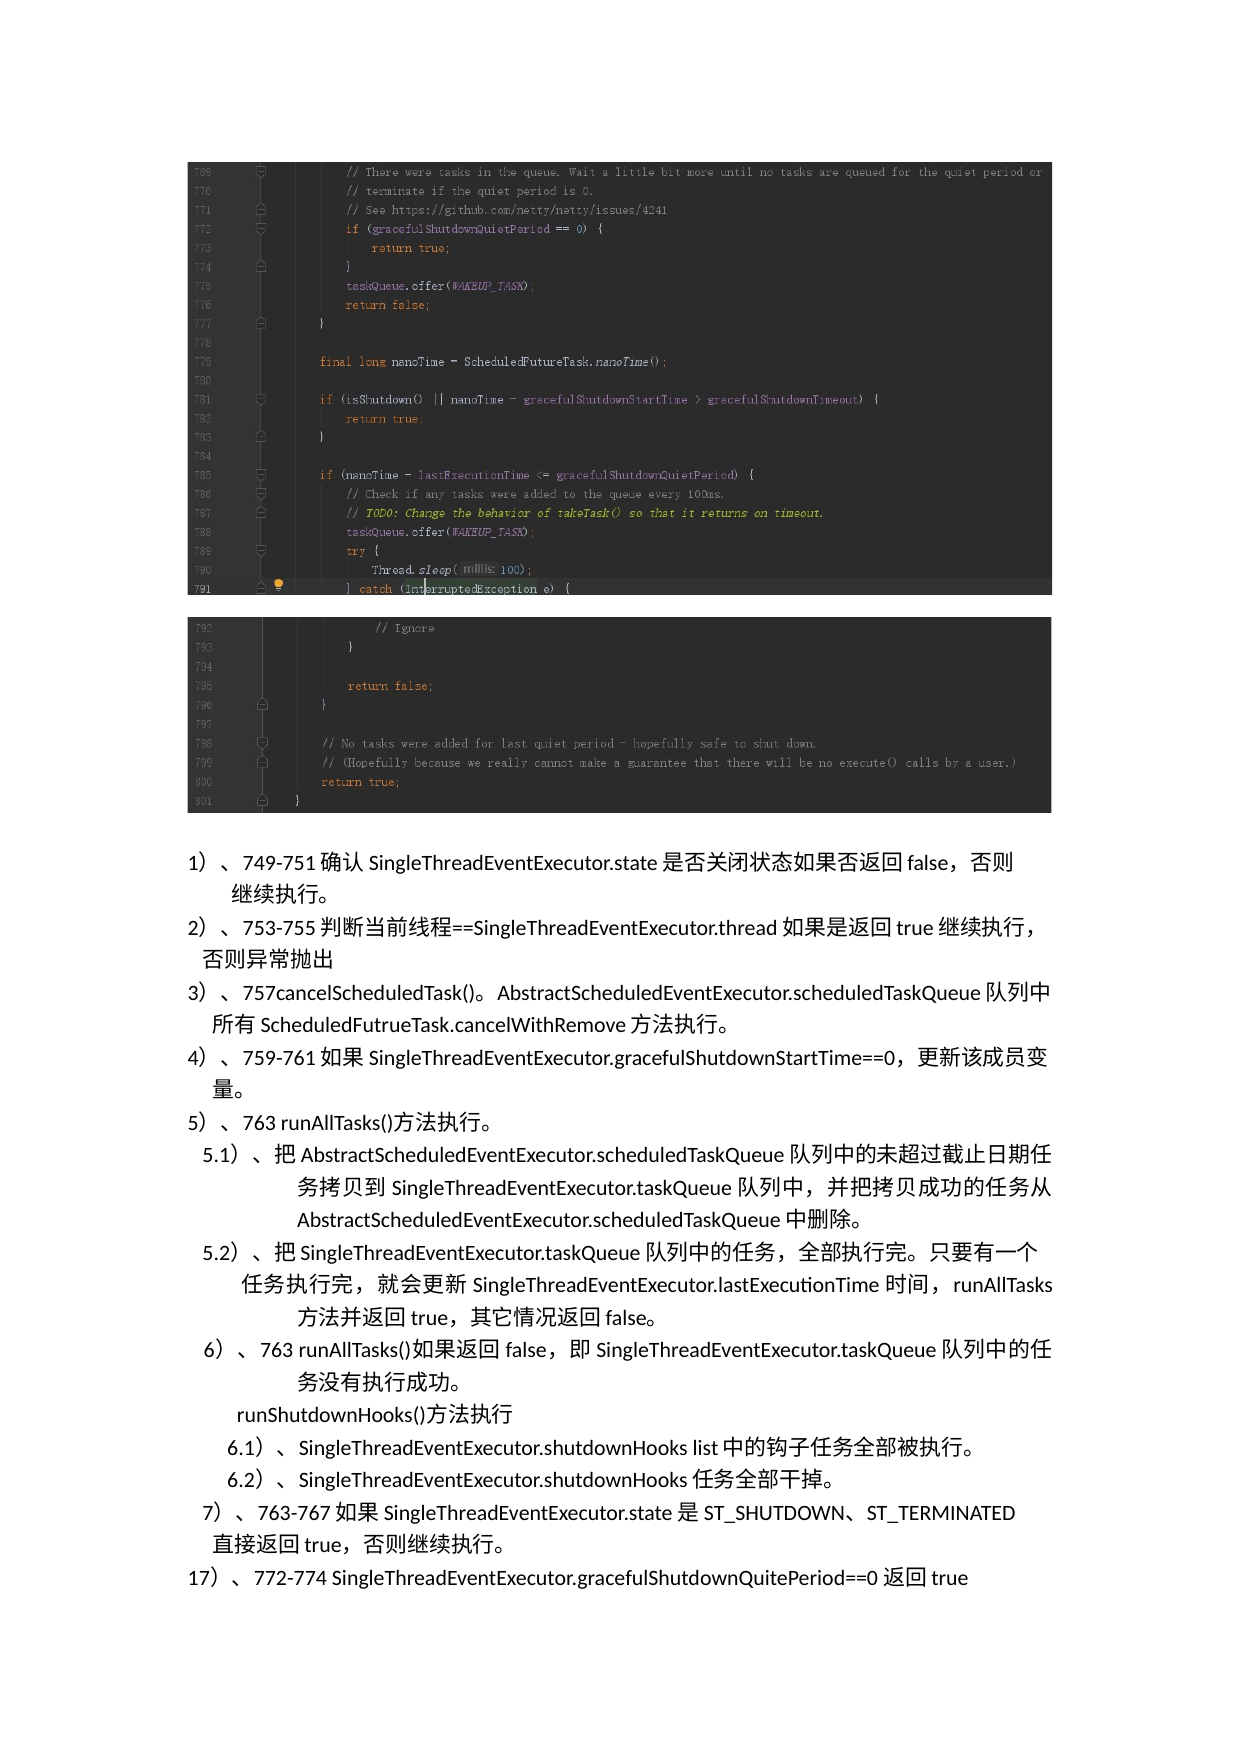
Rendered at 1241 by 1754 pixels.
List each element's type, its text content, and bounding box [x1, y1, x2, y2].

list 、763 runAllTasks()方法执行。 [187, 1104, 1053, 1137]
picture [187, 617, 1052, 813]
text 否则异常抛出 [187, 942, 1053, 974]
text 5.1）、把AbstractScheduledEventExecutor.scheduledTaskQueue队列中的未超过截止日期任务拷贝到SingleThreadEventExecutor.taskQueue队列中，并把拷贝成功的任务从AbstractScheduledEventExecutor.scheduledTaskQueue中删除。 [187, 1137, 1053, 1234]
text 7）、763-767 如果SingleThreadEventExecutor.state 是ST_SHUTDOWN、ST_TERMINATED [187, 1494, 1053, 1527]
text 量。 [187, 1072, 1053, 1104]
text 所有ScheduledFutrueTask.cancelWithRemove方法执行。 [187, 1007, 1053, 1039]
list 、757cancelScheduledTask()。AbstractScheduledEventExecutor.scheduledTaskQueue队列中 [187, 974, 1053, 1007]
text 6）、763 runAllTasks()如果返回false，即SingleThreadEventExecutor.taskQueue队列中的任务没有执行成功。 [187, 1332, 1053, 1397]
text 继续执行。 [187, 877, 1053, 909]
text 任务执行完，就会更新SingleThreadEventExecutor.lastExecutionTime时间，runAllTasks方法并返回true，其它情况返回false。 [187, 1267, 1053, 1332]
list 、759-761 如果SingleThreadEventExecutor.gracefulShutdownStartTime==0，更新该成员变 [187, 1039, 1053, 1072]
list 、772-774 SingleThreadEventExecutor.gracefulShutdownQuitePeriod==0 返回true [187, 1559, 1053, 1592]
list 、753-755 判断当前线程==SingleThreadEventExecutor.thread 如果是返回true继续执行， [187, 909, 1053, 942]
list 、749-751 确认SingleThreadEventExecutor.state是否关闭状态如果否返回false，否则 [187, 844, 1053, 877]
text runShutdownHooks()方法执行 [187, 1397, 1053, 1429]
text 6.1）、SingleThreadEventExecutor.shutdownHooks list中的钩子任务全部被执行。 [187, 1429, 1053, 1462]
text 6.2）、SingleThreadEventExecutor.shutdownHooks任务全部干掉。 [187, 1462, 1053, 1494]
text 直接返回true，否则继续执行。 [187, 1527, 1053, 1559]
picture [187, 162, 1053, 595]
text 5.2）、把SingleThreadEventExecutor.taskQueue队列中的任务，全部执行完。只要有一个 [187, 1234, 1053, 1267]
